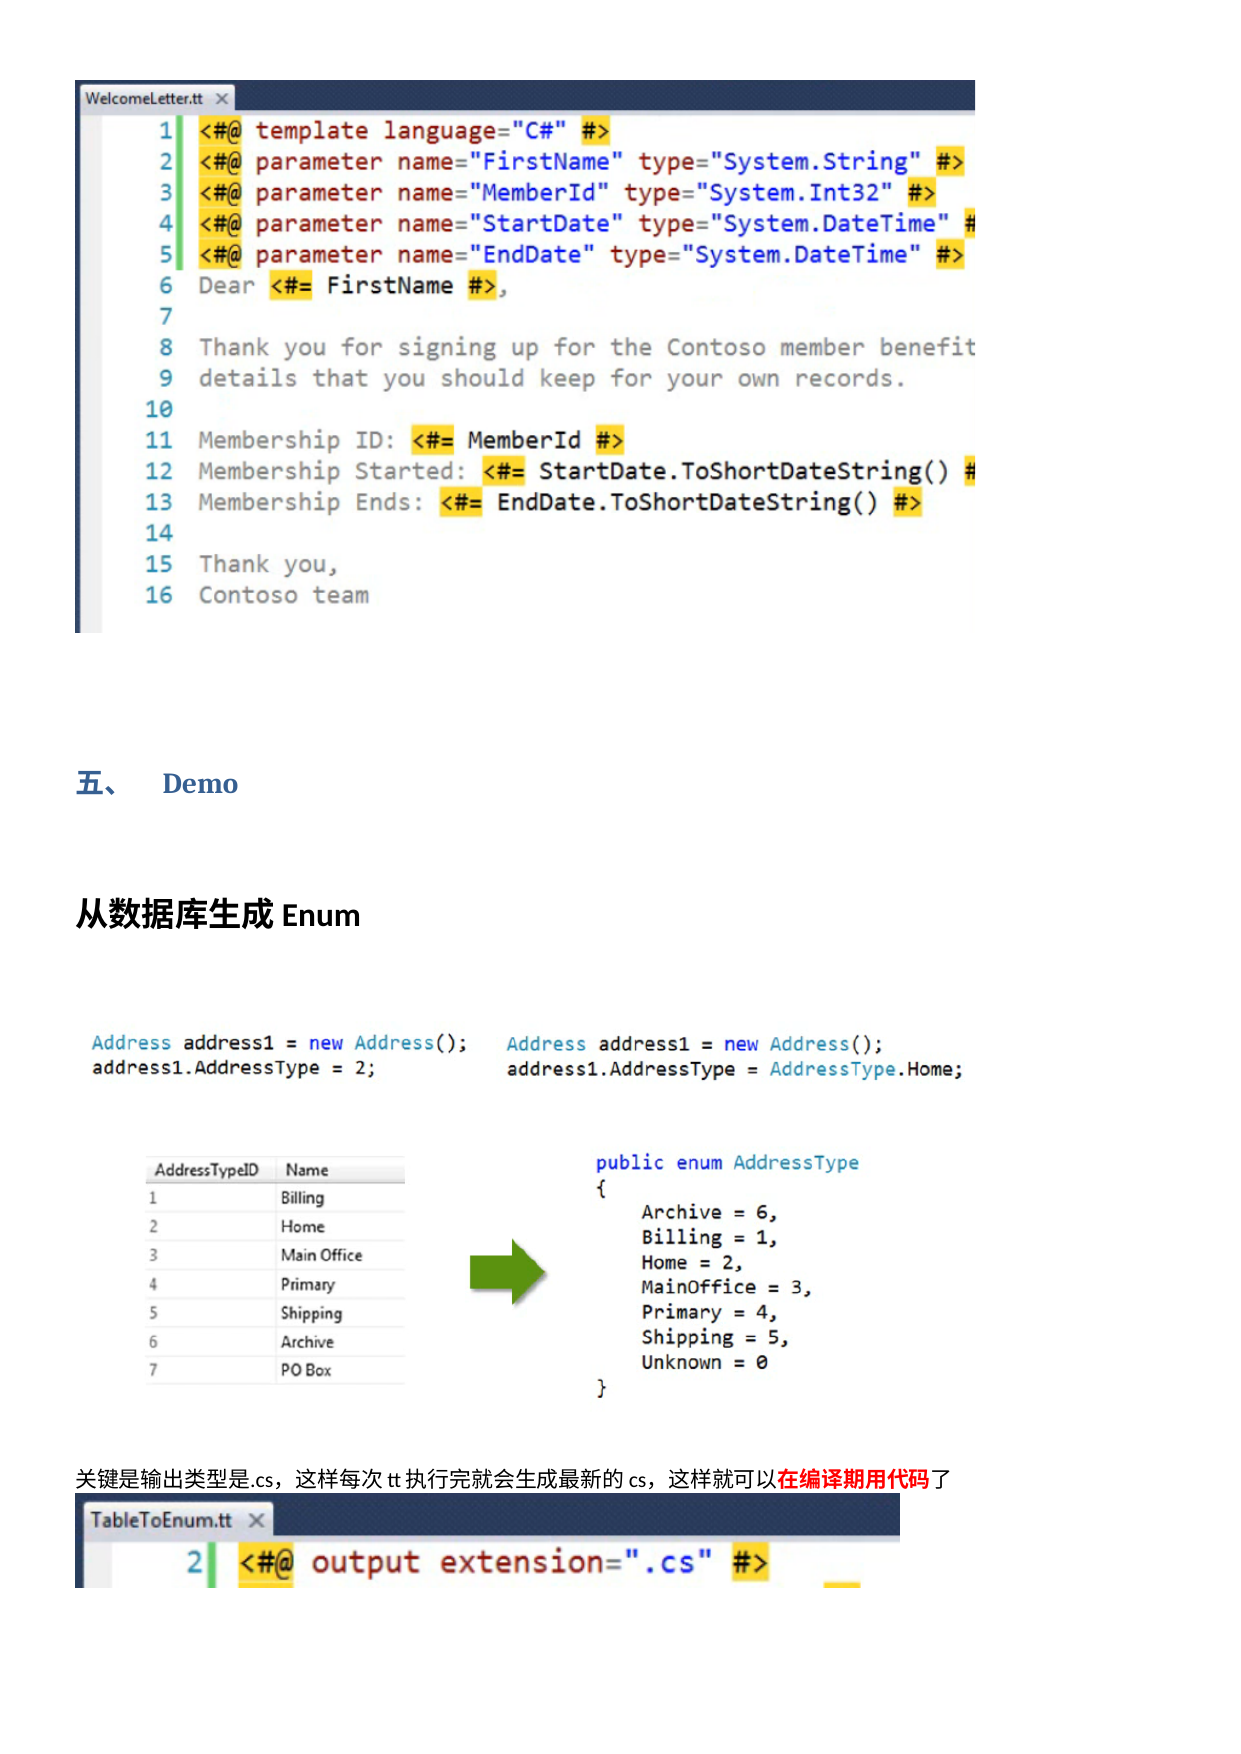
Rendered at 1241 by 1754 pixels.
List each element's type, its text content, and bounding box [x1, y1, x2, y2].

subtitle Demo [75, 748, 1165, 813]
subtitle 从数据库生成Enum [75, 879, 1165, 944]
picture [75, 1493, 900, 1588]
picture [75, 80, 976, 633]
picture [75, 1006, 976, 1436]
text 关键是输出类型是.cs，这样每次tt执行完就会生成最新的cs，这样就可以在编译期用代码了 [75, 1461, 1165, 1494]
